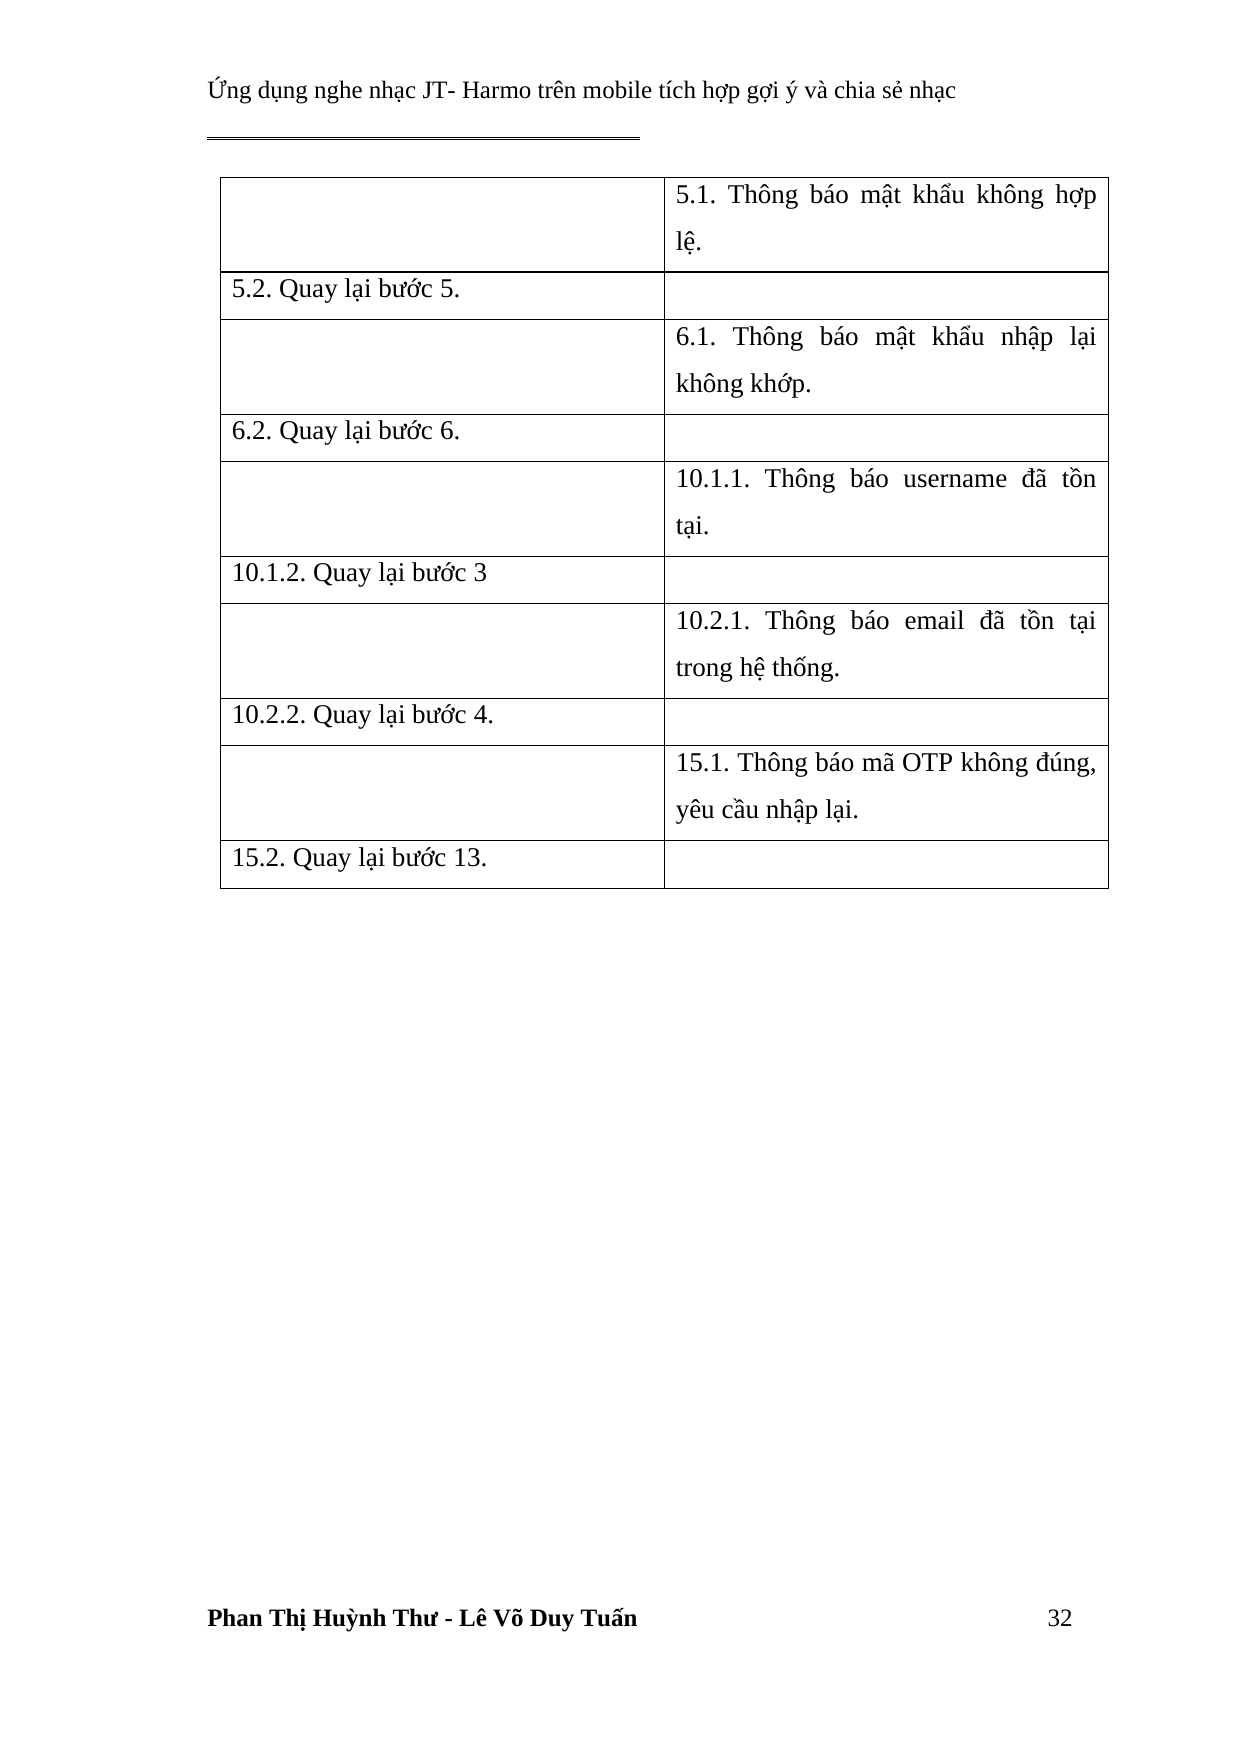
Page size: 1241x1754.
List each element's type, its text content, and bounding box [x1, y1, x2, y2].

table_cell [665, 415, 1108, 461]
table_cell 10.1.1. Thông báo username đã tồn tại. [665, 462, 1108, 556]
table_cell 10.2.1. Thông báo email đã tồn tại trong hệ thống. [665, 604, 1108, 698]
table_cell [221, 320, 664, 413]
table_cell [221, 746, 664, 840]
table_cell [665, 273, 1108, 319]
table_cell [665, 557, 1108, 603]
table_cell 15.2. Quay lại bước 13. [221, 841, 664, 887]
table_cell [221, 462, 664, 556]
table_cell [221, 604, 664, 698]
table_cell [665, 841, 1108, 887]
table_cell [665, 699, 1108, 745]
table_cell 6.2. Quay lại bước 6. [221, 415, 664, 461]
table_cell 15.1. Thông báo mã OTP không đúng, yêu cầu nhập lại. [665, 746, 1108, 840]
table_cell 6.1. Thông báo mật khẩu nhập lại không khớp. [665, 320, 1108, 413]
table_cell [221, 178, 664, 271]
table_cell 10.2.2. Quay lại bước 4. [221, 699, 664, 745]
table_cell 10.1.2. Quay lại bước 3 [221, 557, 664, 603]
table_cell 5.1. Thông báo mật khẩu không hợp lệ. [665, 178, 1108, 271]
table_cell 5.2. Quay lại bước 5. [221, 273, 664, 319]
